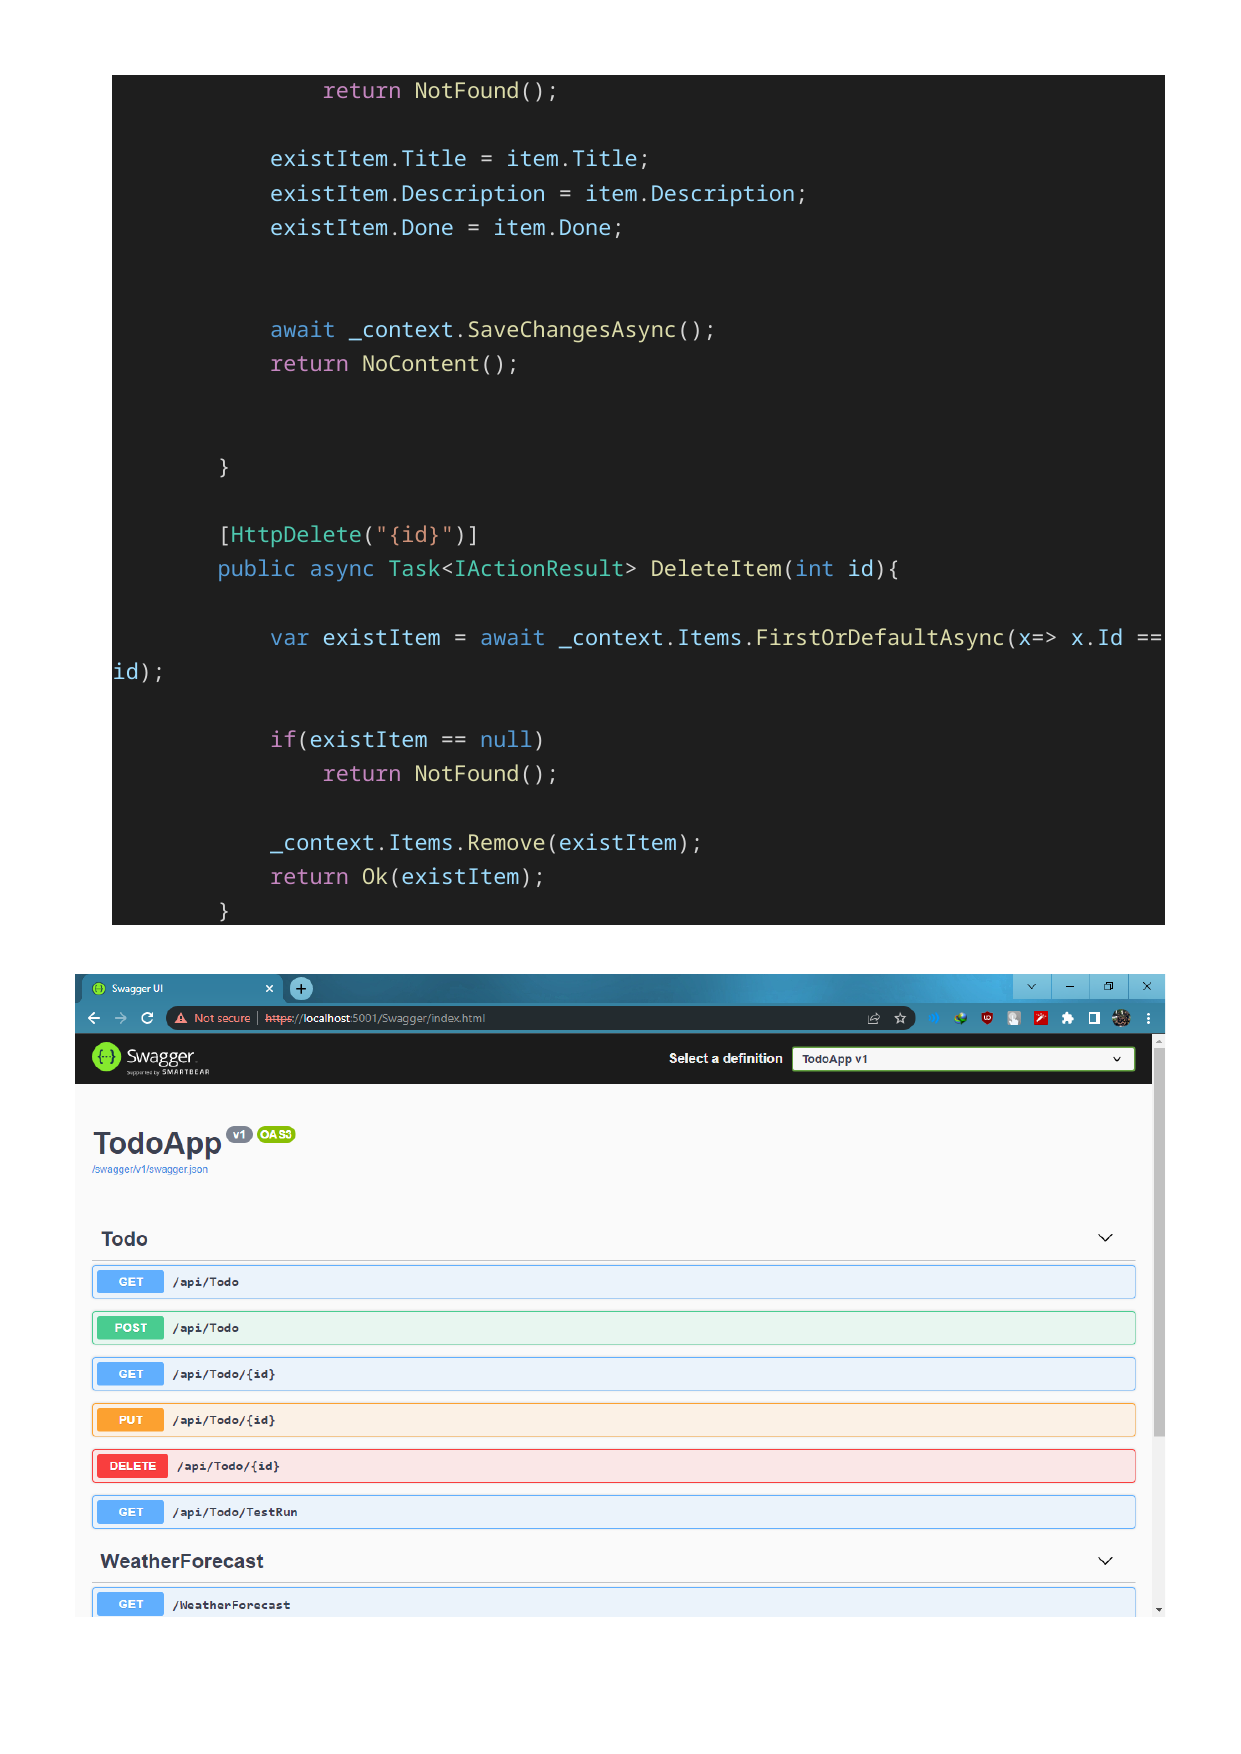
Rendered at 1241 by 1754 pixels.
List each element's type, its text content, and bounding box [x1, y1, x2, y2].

text public async Task<IActionResult> DeleteItem(int id){ [112, 553, 1165, 583]
picture [75, 974, 1166, 1617]
text return NoContent(); [112, 348, 1165, 378]
text await _context.SaveChangesAsync(); [112, 314, 1165, 344]
text _context.Items.Remove(existItem); [112, 827, 1165, 856]
text return NotFound(); [112, 75, 1165, 105]
text return Ok(existItem); [112, 861, 1165, 891]
text existItem.Description = item.Description; [112, 177, 1165, 207]
text existItem.Title = item.Title; [112, 143, 1165, 173]
text } [112, 895, 1165, 925]
text if(existItem == null) [112, 724, 1165, 754]
text var existItem = await _context.Items.FirstOrDefaultAsync(x=> x.Id == id); [112, 622, 1165, 686]
text [HttpDelete("{id}")] [112, 519, 1165, 549]
text } [112, 451, 1165, 481]
text existItem.Done = item.Done; [112, 212, 1165, 241]
text return NotFound(); [112, 758, 1165, 788]
